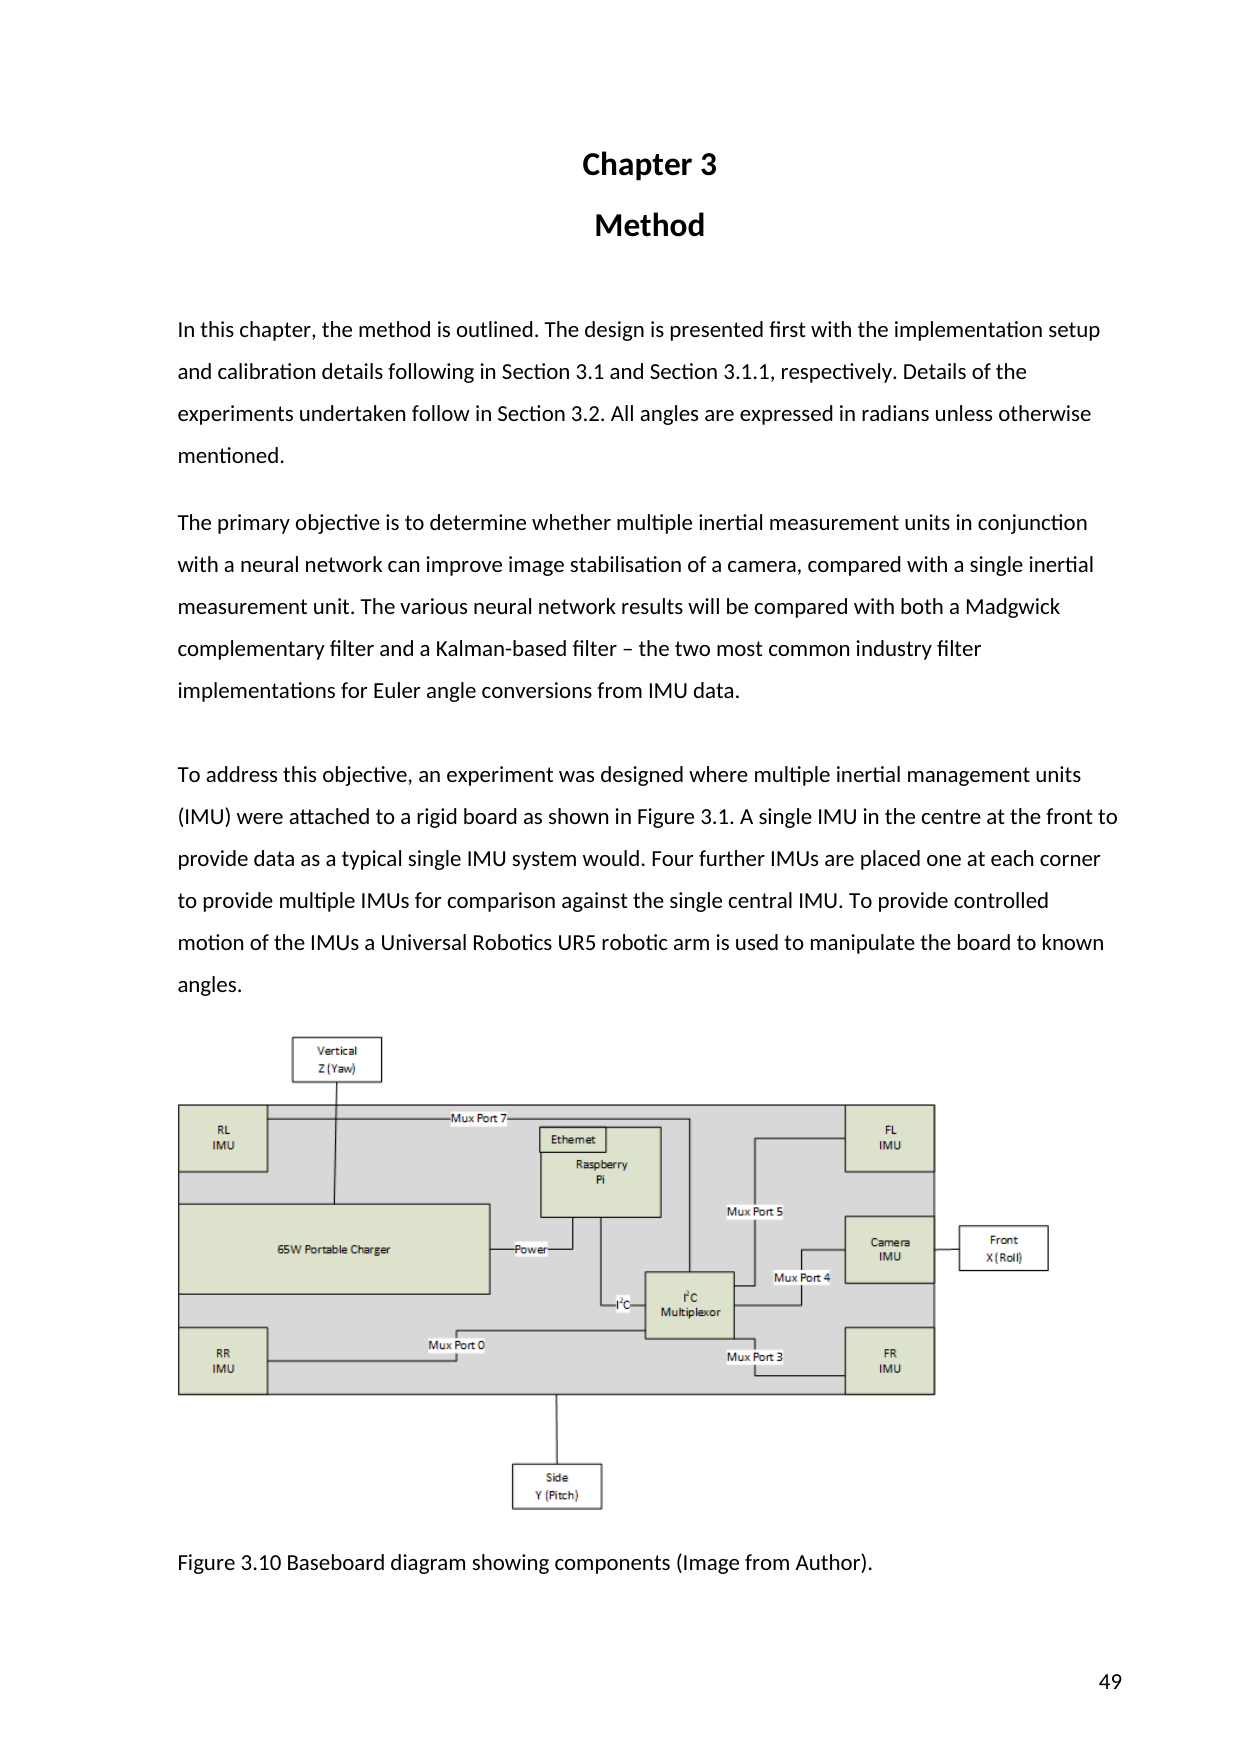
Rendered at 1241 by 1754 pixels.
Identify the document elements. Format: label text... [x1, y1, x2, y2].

text In this chapter, the method is outlined. The design is presented first with the implementation setup and calibration details following in Section 3.1 and Section 3.1.1, respectively. Details of the experiments undertaken follow in Section 3.2. All angles are expressed in radians unless otherwise mentioned. [177, 315, 1122, 469]
subtitle Method [177, 143, 1122, 245]
text The primary objective is to determine whether multiple inertial measurement units in conjunction with a neural network can improve image stabilisation of a camera, compared with a single inertial measurement unit. The various neural network results will be compared with both a Madgwick complementary filter and a Kalman-based filter – the two most common industry filter implementations for Euler angle conversions from IMU data. To address this objective, an experiment was designed where multiple inertial management units (IMU) were attached to a rigid board as shown in Figure 3.1. A single IMU in the centre at the front to provide data as a typical single IMU system would. Four further IMUs are placed one at each corner to provide multiple IMUs for comparison against the single central IMU. To provide controlled motion of the IMUs a Universal Robotics UR5 robotic arm is used to manipulate the board to known angles. [177, 508, 1122, 998]
picture [177, 1036, 1049, 1510]
